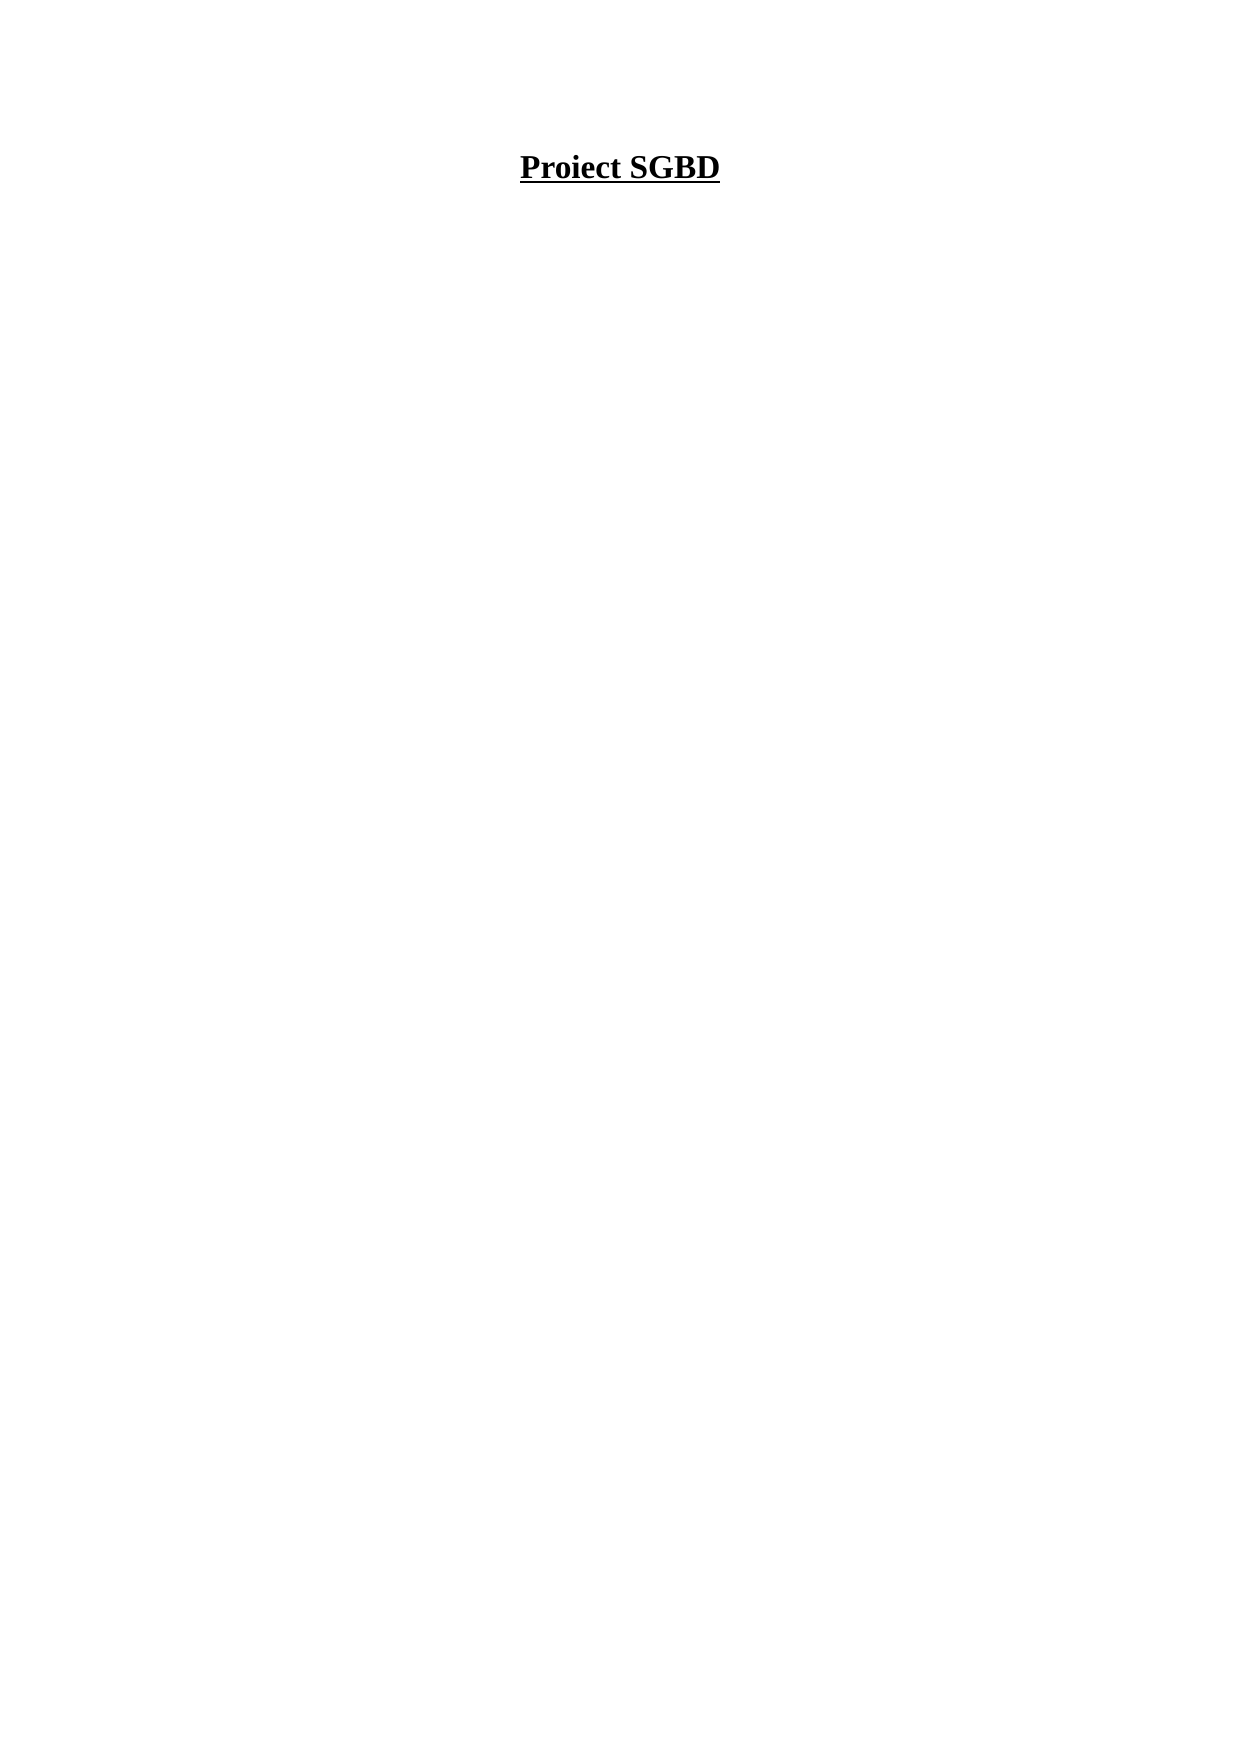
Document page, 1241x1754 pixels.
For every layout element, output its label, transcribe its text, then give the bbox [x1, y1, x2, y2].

text Proiect SGBD [148, 148, 1093, 186]
